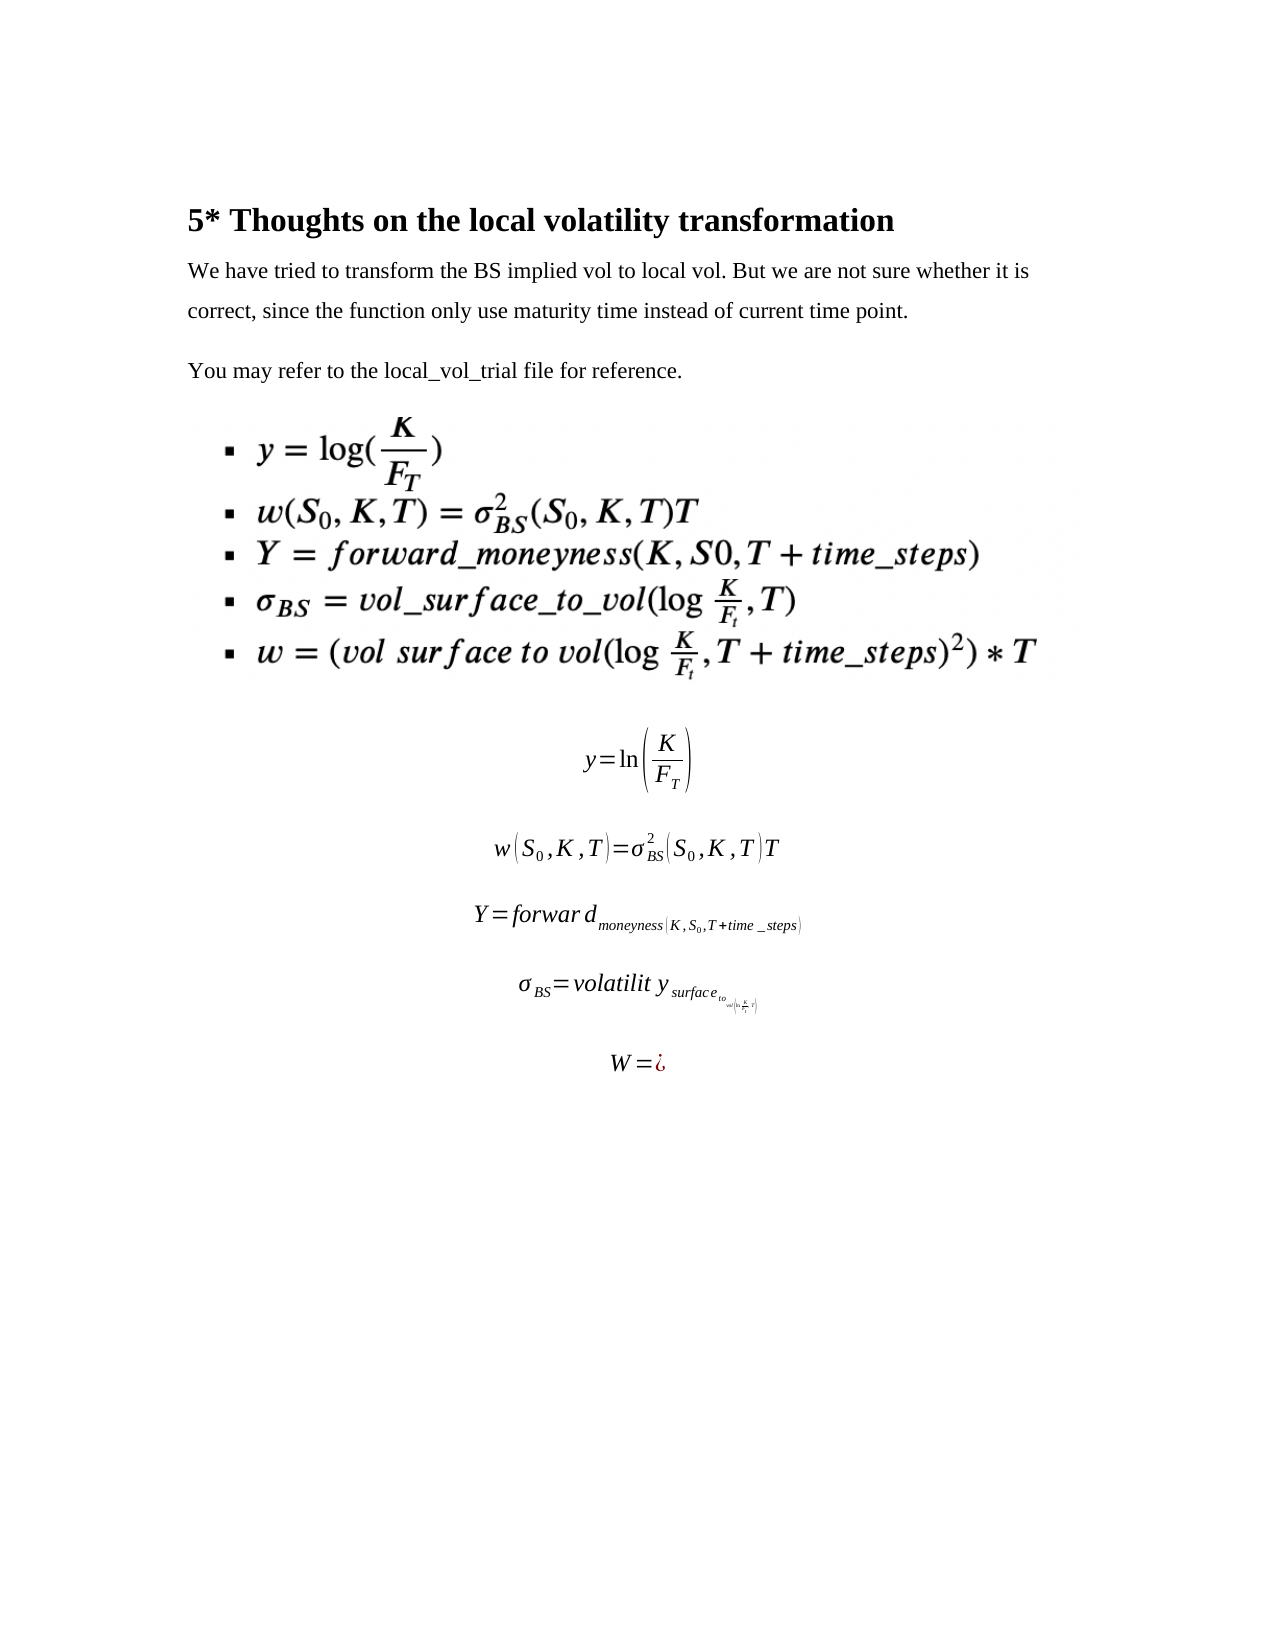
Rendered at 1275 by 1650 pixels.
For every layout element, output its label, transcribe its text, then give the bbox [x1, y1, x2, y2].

picture [187, 417, 1086, 693]
text We have tried to transform the BS implied vol to local vol. But we are not sure whether it is correct, since the function only use maturity time instead of current time point. [187, 257, 1087, 323]
text You may refer to the local_vol_trial file for reference. [187, 357, 1087, 384]
subtitle 5* Thoughts on the local volatility transformation [187, 200, 1087, 238]
